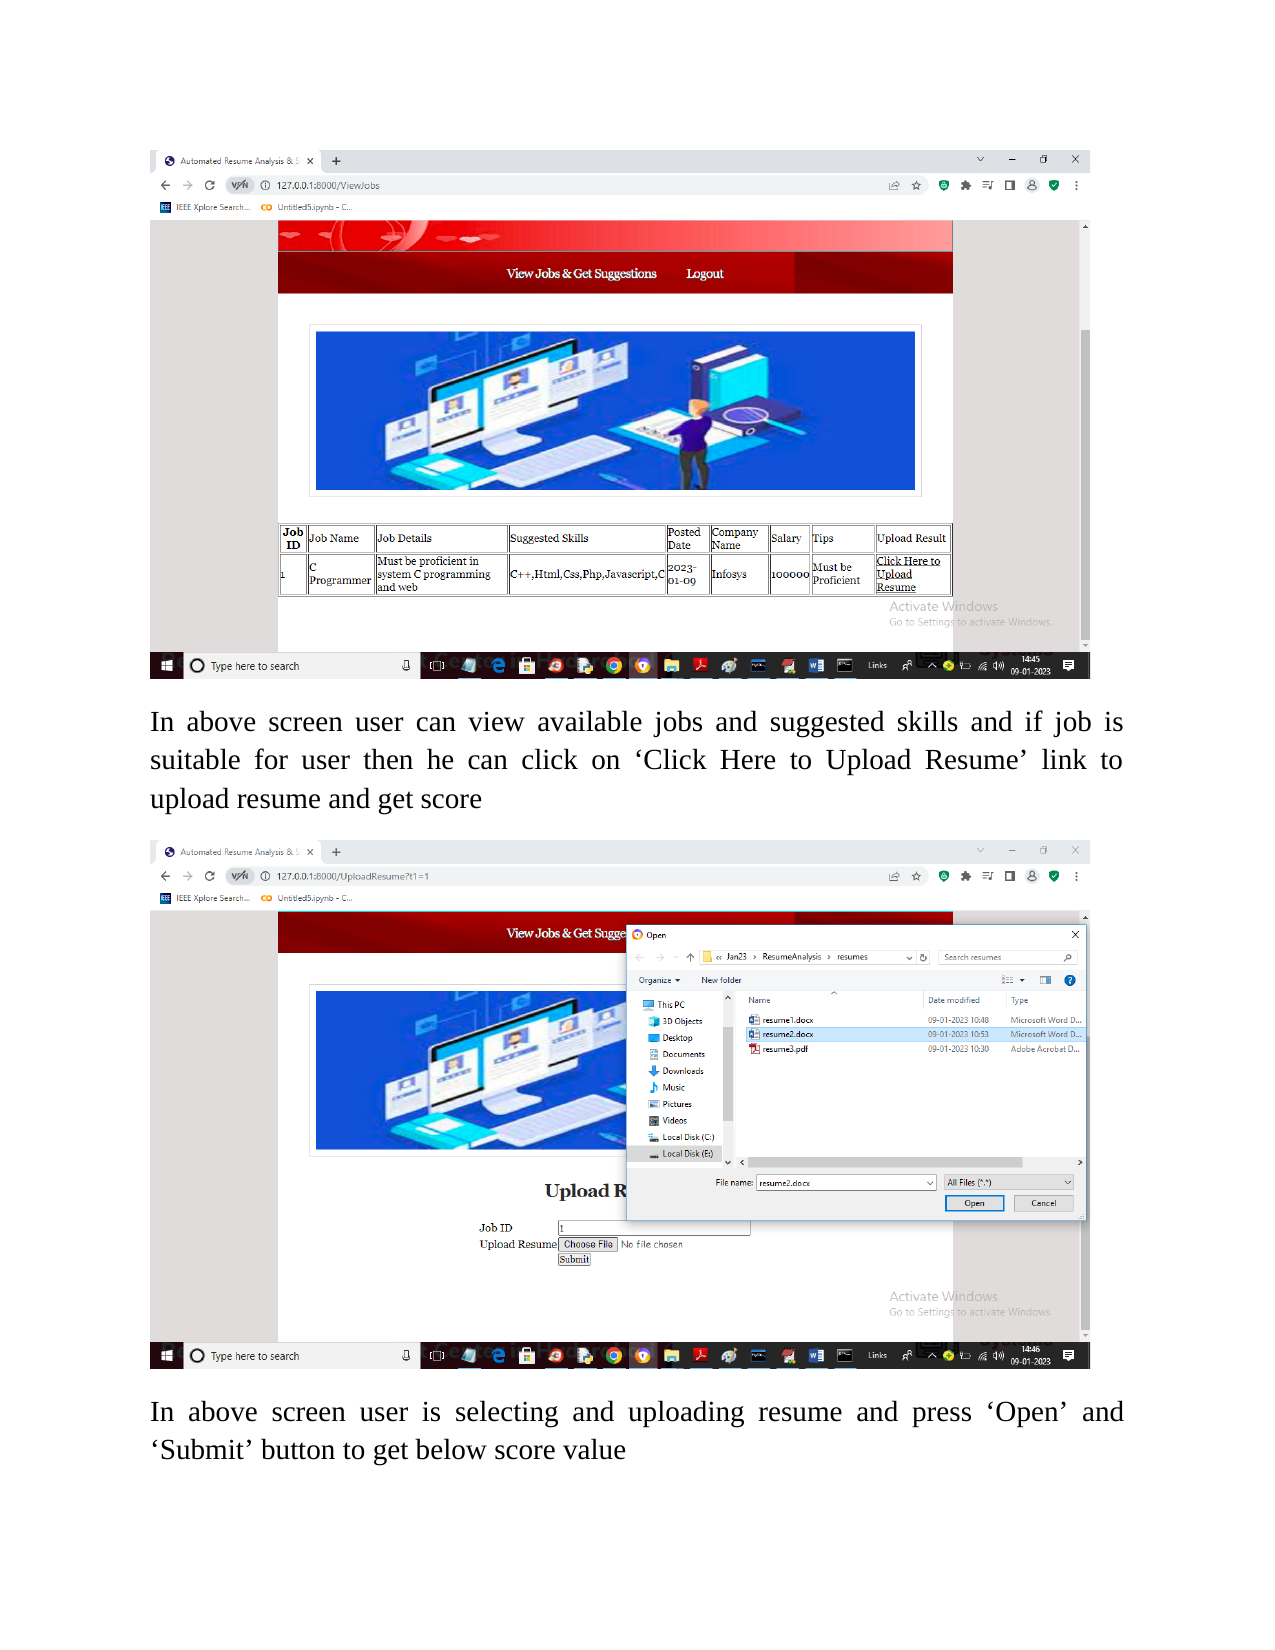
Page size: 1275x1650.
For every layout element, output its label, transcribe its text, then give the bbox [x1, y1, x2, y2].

picture [150, 840, 1091, 1369]
text In above screen user is selecting and uploading resume and press ‘Open’ and ‘Submit’ button to get below score value [150, 1394, 1125, 1466]
text In above screen user can view available jobs and suggested skills and if job is suitable for user then he can click on ‘Click Here to Upload Resume’ link to upload resume and get score [150, 704, 1125, 814]
picture [150, 150, 1091, 679]
